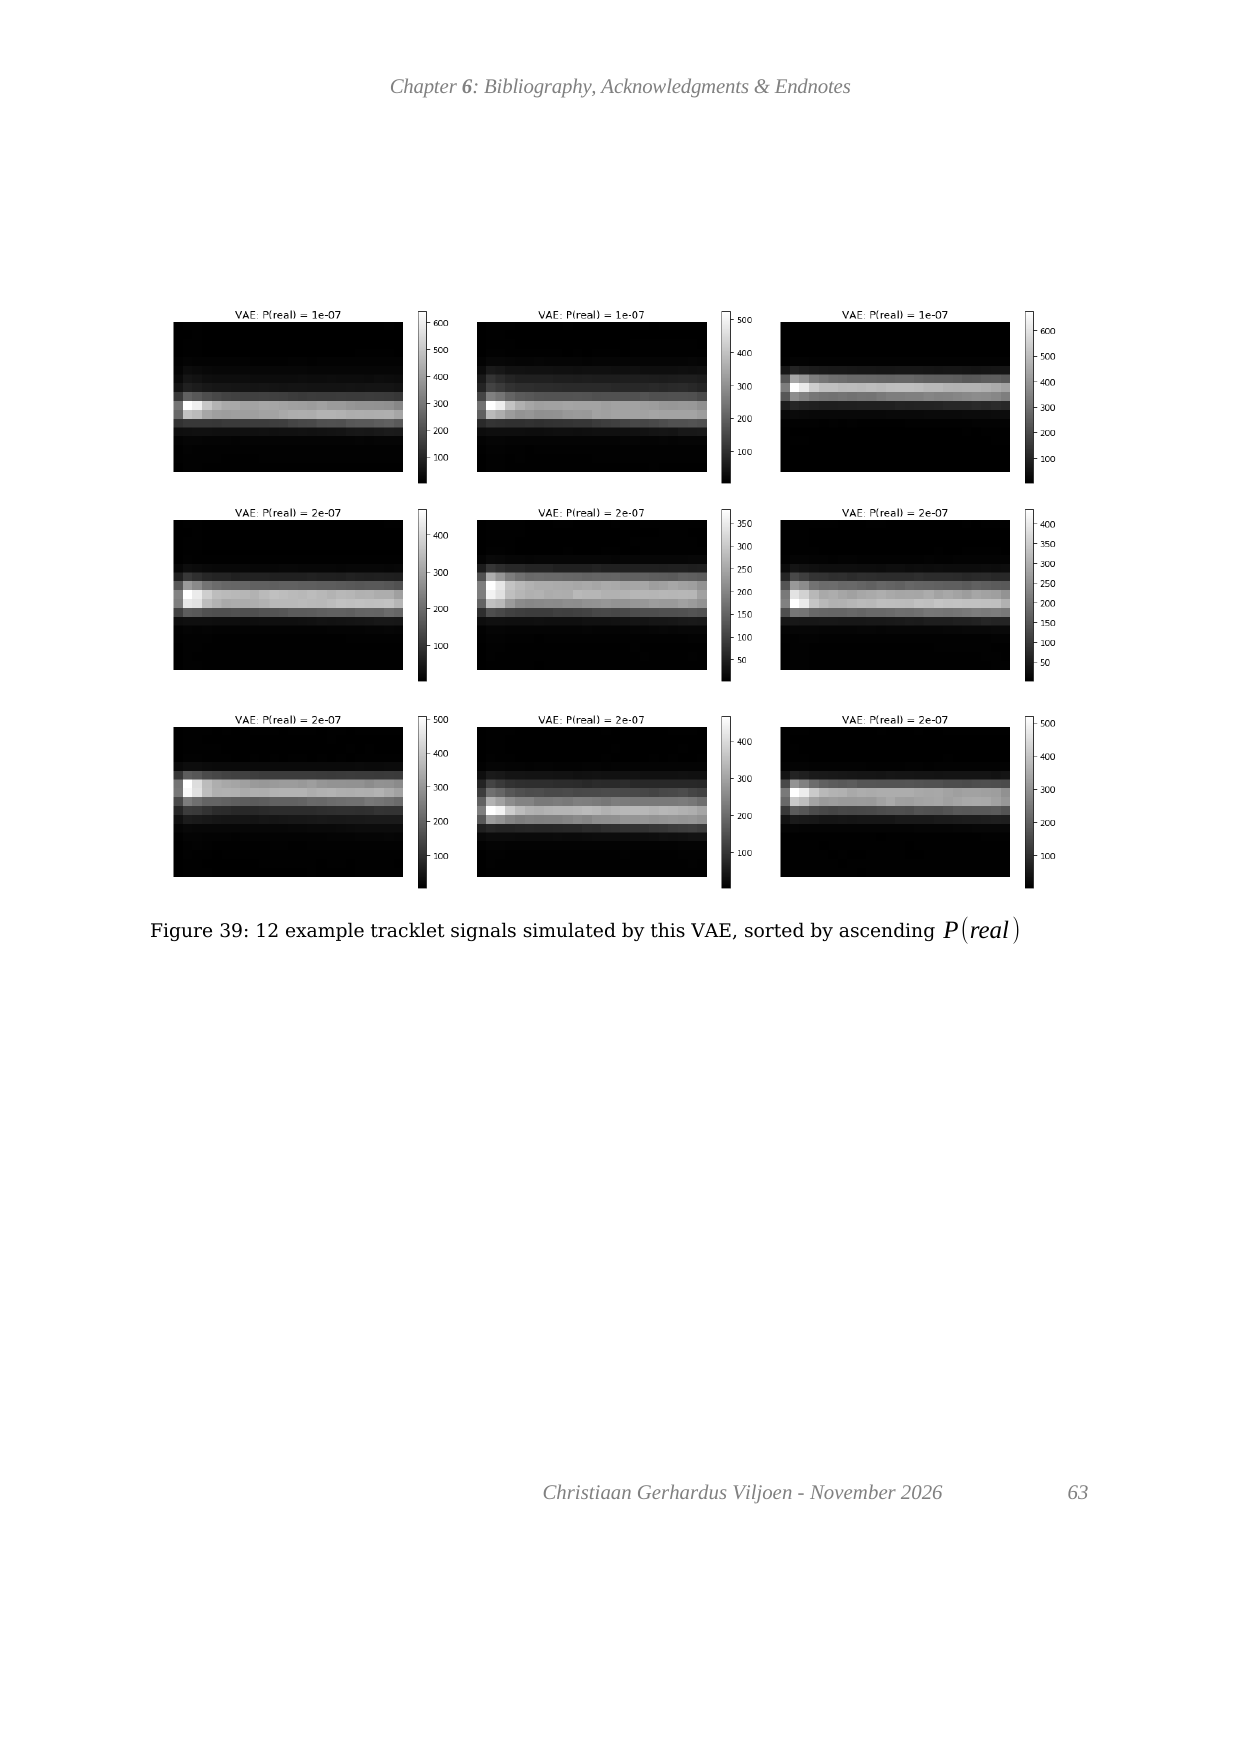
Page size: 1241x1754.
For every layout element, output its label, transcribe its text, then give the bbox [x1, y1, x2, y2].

picture [150, 708, 1061, 896]
picture [150, 501, 1061, 689]
picture [150, 303, 1061, 491]
